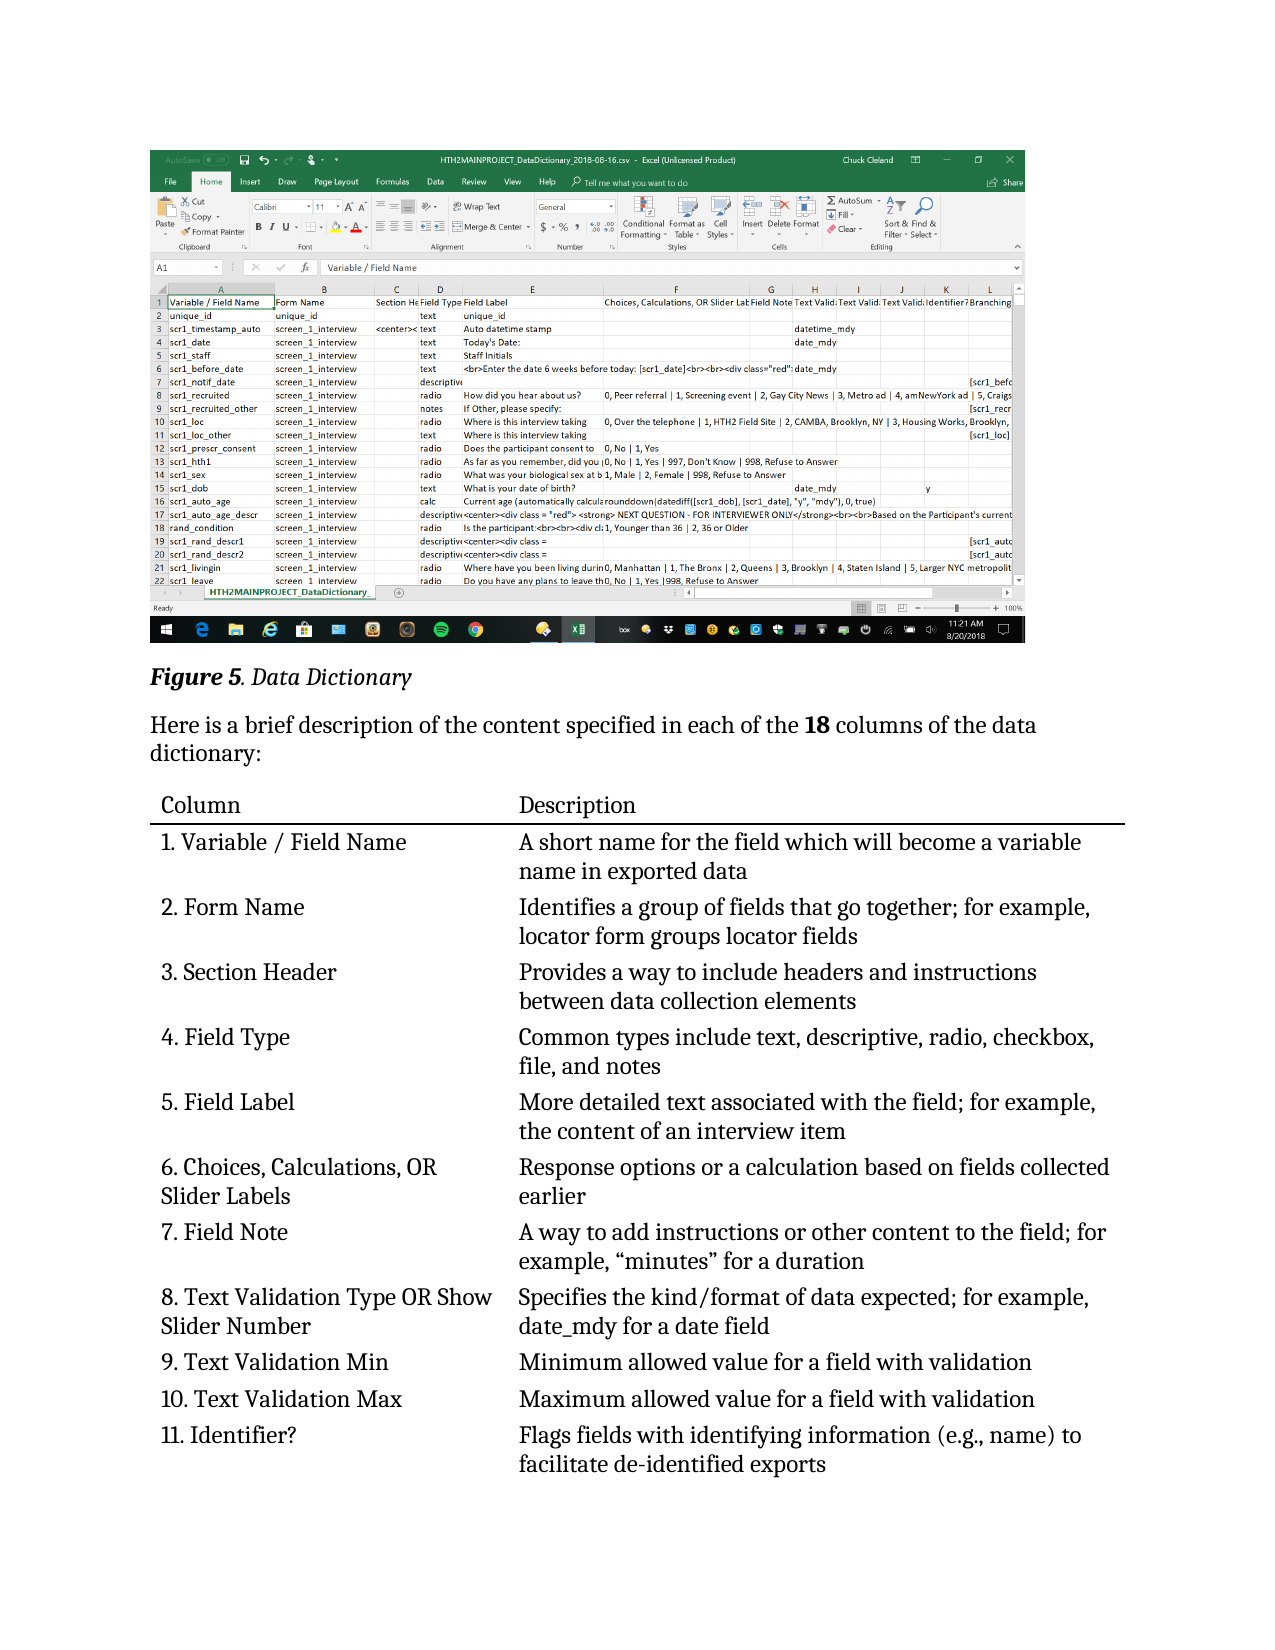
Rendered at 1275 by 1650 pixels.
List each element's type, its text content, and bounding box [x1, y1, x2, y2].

table_cell 7. Field Note [150, 1215, 507, 1279]
table_cell Specifies the kind/format of data expected; for example, date_mdy for a date field [507, 1280, 1125, 1344]
table_header Column [150, 787, 507, 823]
text Here is a brief description of the content specified in each of the 18 columns of the data dictionary: [150, 711, 1125, 768]
table_cell Flags fields with identifying information (e.g., name) to facilitate de-identified exports [507, 1417, 1125, 1482]
table_cell 4. Field Type [150, 1020, 507, 1084]
table_header Description [507, 787, 1125, 823]
table_cell Identifies a group of fields that go together; for example, locator form groups locator fields [507, 890, 1125, 954]
table_cell Maximum allowed value for a field with validation [507, 1381, 1125, 1417]
table_cell 9. Text Validation Min [150, 1345, 507, 1381]
table_cell 11. Identifier? [150, 1417, 507, 1482]
table_cell 6. Choices, Calculations, OR Slider Labels [150, 1150, 507, 1214]
table_cell A way to add instructions or other content to the field; for example, “minutes” for a duration [507, 1215, 1125, 1279]
table_cell 1. Variable / Field Name [150, 825, 507, 889]
picture [150, 150, 1025, 643]
table_cell 3. Section Header [150, 955, 507, 1019]
table_cell 8. Text Validation Type OR Show Slider Number [150, 1280, 507, 1344]
table_cell 5. Field Label [150, 1085, 507, 1149]
table_cell A short name for the field which will become a variable name in exported data [507, 825, 1125, 889]
table_cell Minimum allowed value for a field with validation [507, 1345, 1125, 1381]
table_cell More detailed text associated with the field; for example, the content of an interview item [507, 1085, 1125, 1149]
text Figure 5. Data Dictionary [150, 663, 1125, 692]
table_cell Response options or a calculation based on fields collected earlier [507, 1150, 1125, 1214]
table_cell 10. Text Validation Max [150, 1381, 507, 1417]
table_cell Provides a way to include headers and instructions between data collection elements [507, 955, 1125, 1019]
table_cell 2. Form Name [150, 890, 507, 954]
table_cell Common types include text, descriptive, radio, checkbox, file, and notes [507, 1020, 1125, 1084]
